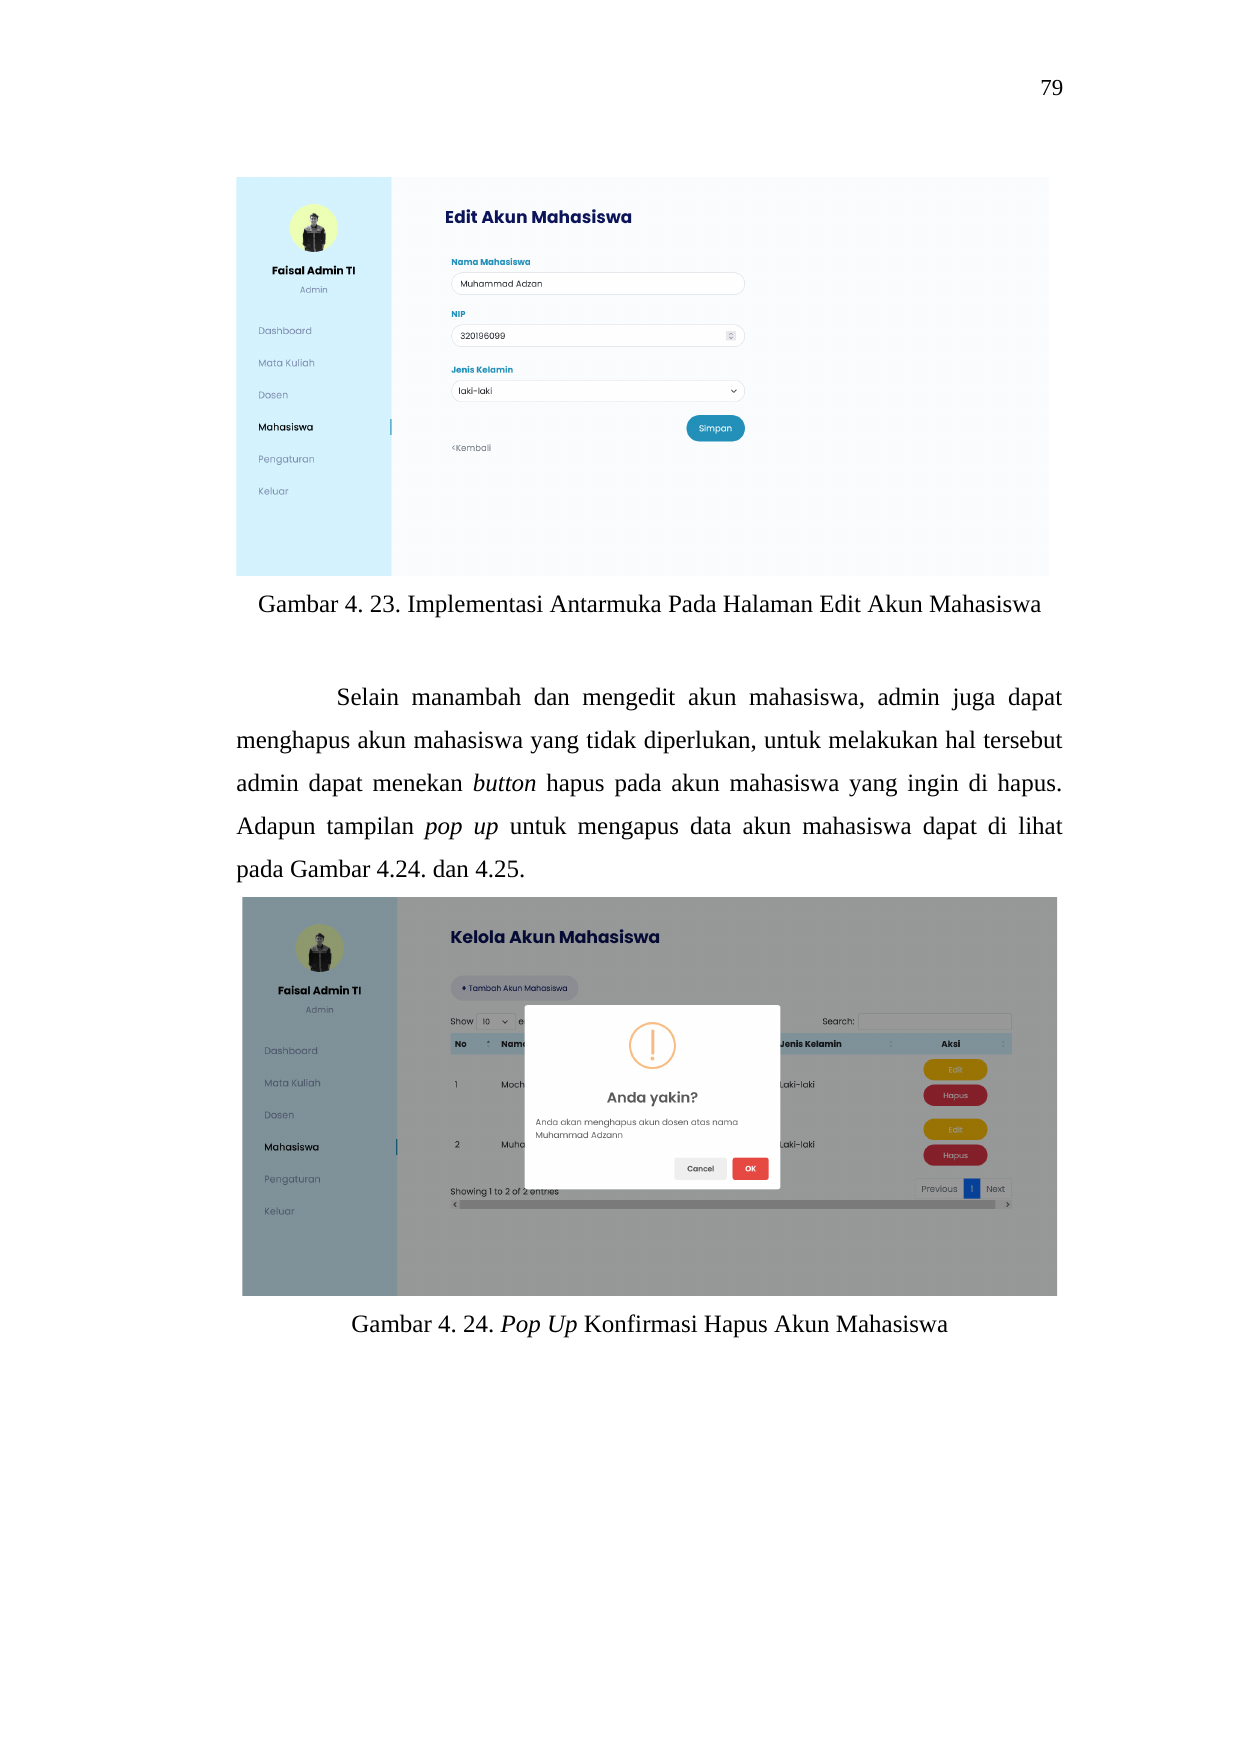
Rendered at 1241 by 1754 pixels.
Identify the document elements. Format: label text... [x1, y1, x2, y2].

picture [242, 897, 1058, 1296]
text Gambar 4. 23. Implementasi Antarmuka Pada Halaman Edit Akun Mahasiswa [236, 589, 1063, 618]
list Selain manambah dan mengedit akun mahasiswa, admin juga dapat menghapus akun mahasiswa yang tidak diperlukan, untuk melakukan hal tersebut admin dapat menekan button hapus pada akun mahasiswa yang ingin di hapus. Adapun tampilan pop up untuk mengapus data akun mahasiswa dapat di lihat pada Gambar 4.24. dan 4.25. [236, 682, 1063, 883]
text Gambar 4. 24. Pop Up Konfirmasi Hapus Akun Mahasiswa [236, 1309, 1063, 1338]
picture [236, 177, 1049, 576]
